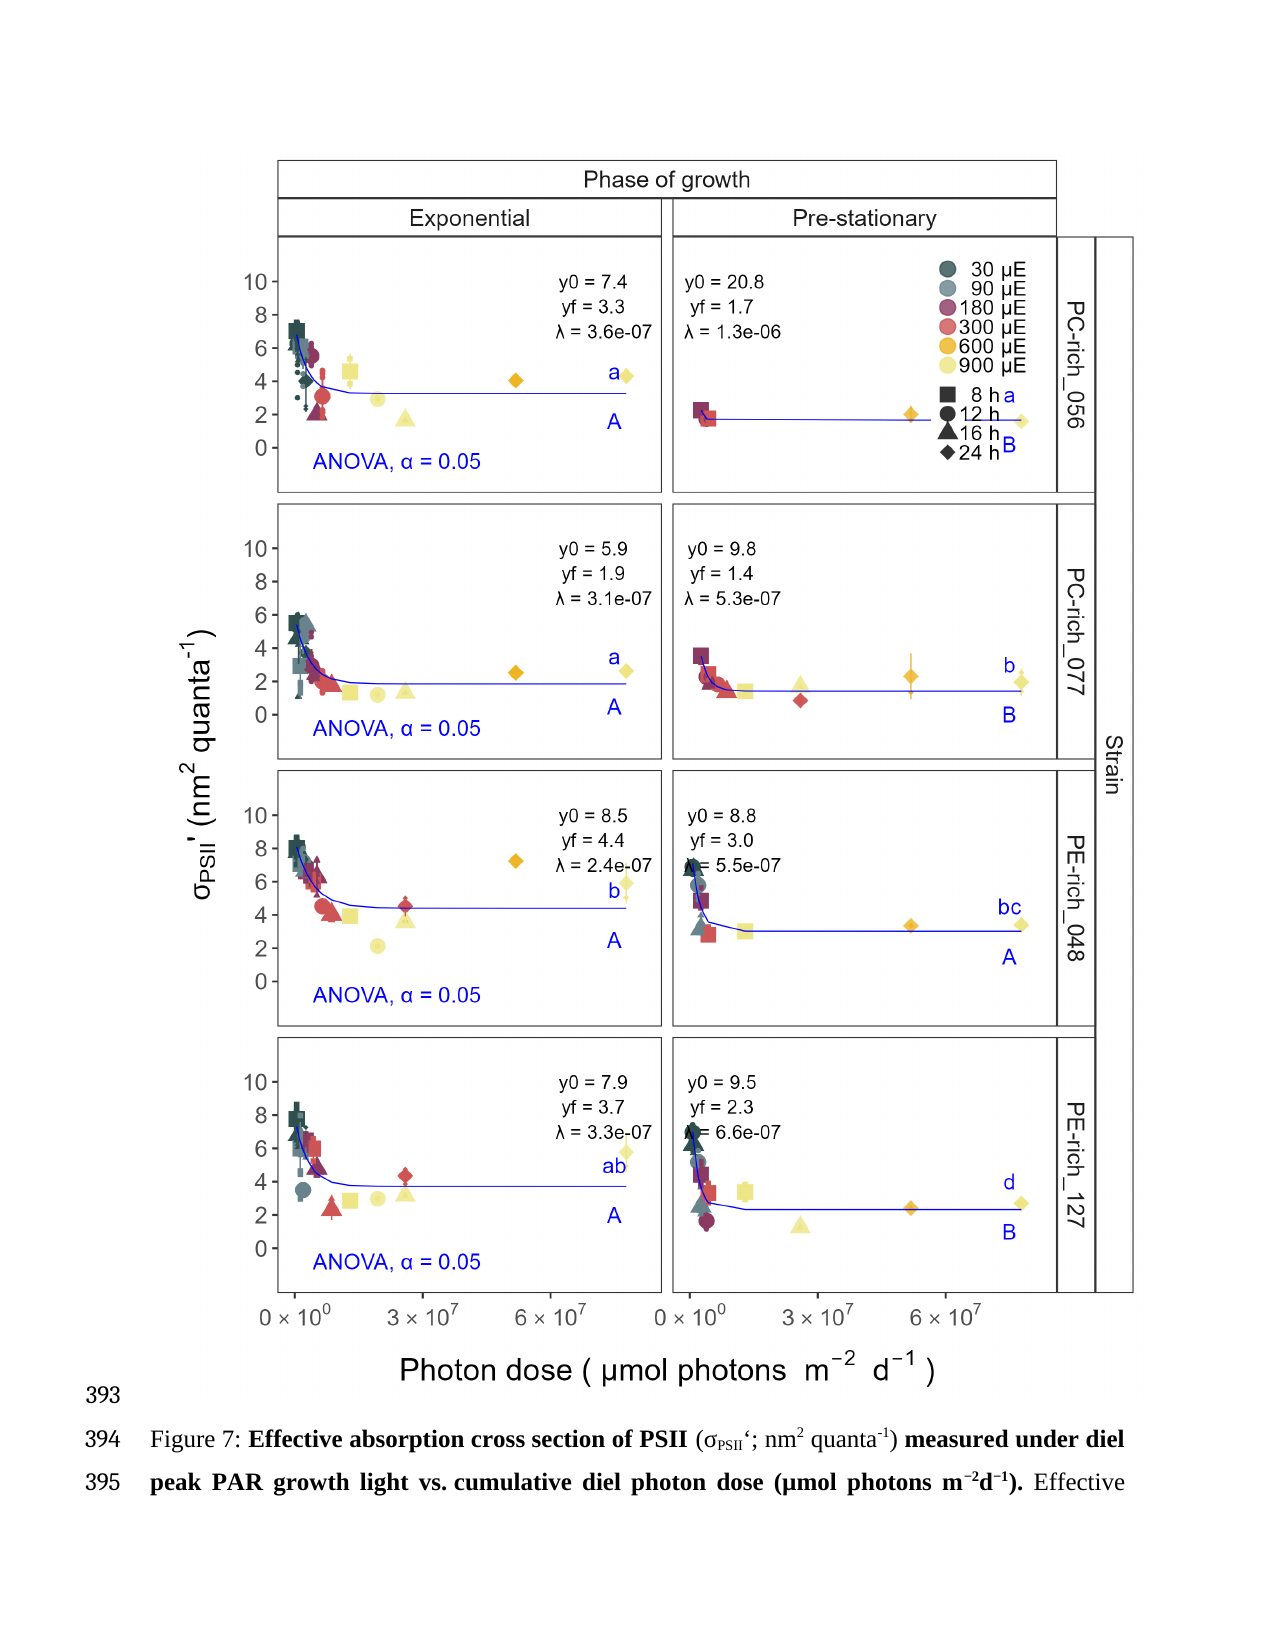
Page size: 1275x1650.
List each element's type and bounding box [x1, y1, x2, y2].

picture [168, 150, 1144, 1404]
text [150, 1424, 1125, 1496]
